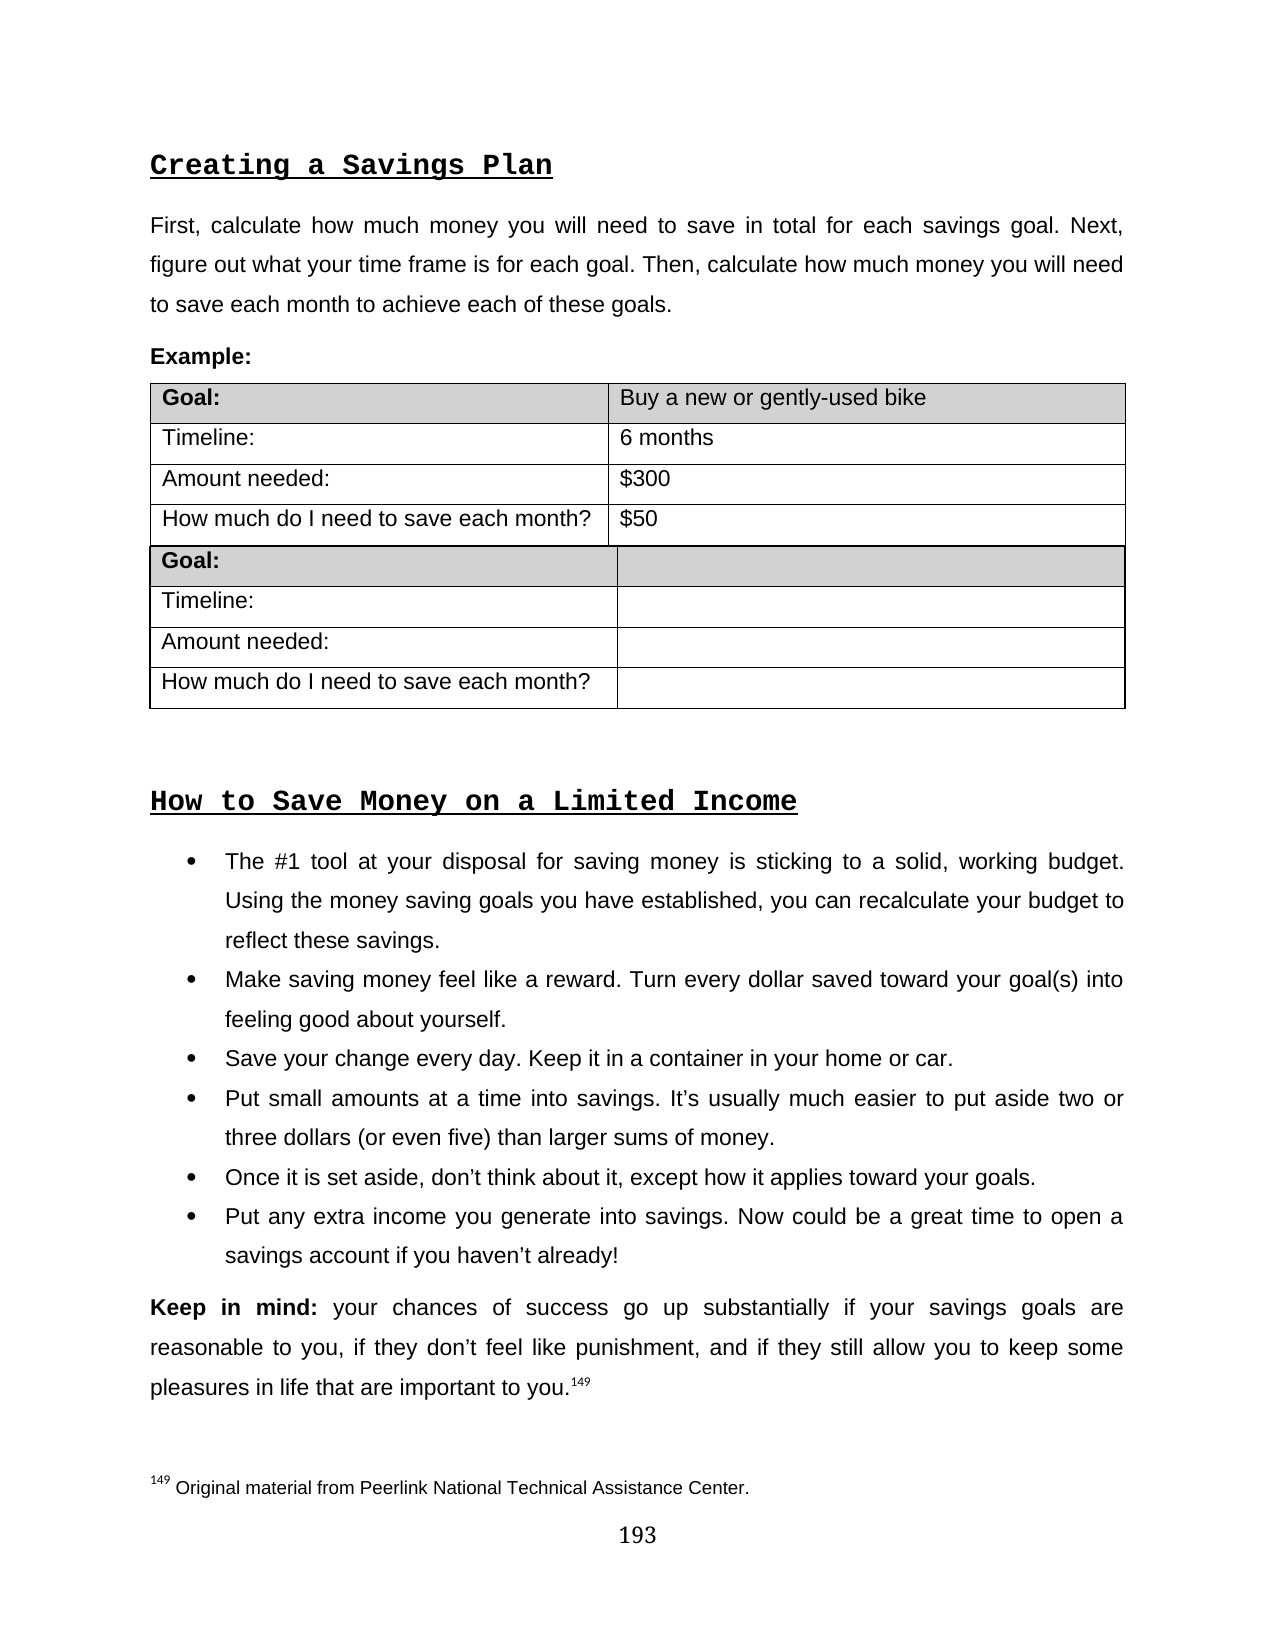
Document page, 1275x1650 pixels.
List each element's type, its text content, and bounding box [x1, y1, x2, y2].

list Put small amounts at a time into savings. It’s usually much easier to put aside two or three dollars (or even five) than larger sums of money. [187, 1084, 1125, 1150]
list The #1 tool at your disposal for saving money is sticking to a solid, working budget. Using the money saving goals you have established, you can recalculate your budget to reflect these savings. [187, 848, 1125, 953]
text Keep in mind: your chances of success go up substantially if your savings goals are reasonable to you, if they don’t feel like punishment, and if they still allow you to keep some pleasures in life that are important to you. [150, 1294, 1125, 1401]
list Make saving money feel like a reward. Turn every dollar saved toward your goal(s) into feeling good about yourself. [187, 966, 1125, 1032]
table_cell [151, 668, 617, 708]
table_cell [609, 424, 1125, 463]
text Creating a Savings Plan [150, 150, 1125, 183]
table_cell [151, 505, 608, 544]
list Once it is set aside, don’t think about it, except how it applies toward your goals. [187, 1163, 1125, 1190]
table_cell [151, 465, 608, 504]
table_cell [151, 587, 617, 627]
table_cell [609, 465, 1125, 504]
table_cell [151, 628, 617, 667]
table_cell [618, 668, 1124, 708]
list Put any extra income you generate into savings. Now could be a great time to open a savings account if you haven’t already! [187, 1203, 1125, 1269]
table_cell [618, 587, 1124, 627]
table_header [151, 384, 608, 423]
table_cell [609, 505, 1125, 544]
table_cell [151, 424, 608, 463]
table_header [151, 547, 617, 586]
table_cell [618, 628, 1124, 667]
text First, calculate how much money you will need to save in total for each savings goal. Next, figure out what your time frame is for each goal. Then, calculate how much money you will need to save each month to achieve each of these goals. [150, 212, 1125, 317]
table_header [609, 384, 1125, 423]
text Example: [150, 343, 1125, 369]
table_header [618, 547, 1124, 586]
list Save your change every day. Keep it in a container in your home or car. [187, 1045, 1125, 1071]
text How to Save Money on a Limited Income [150, 786, 1125, 819]
